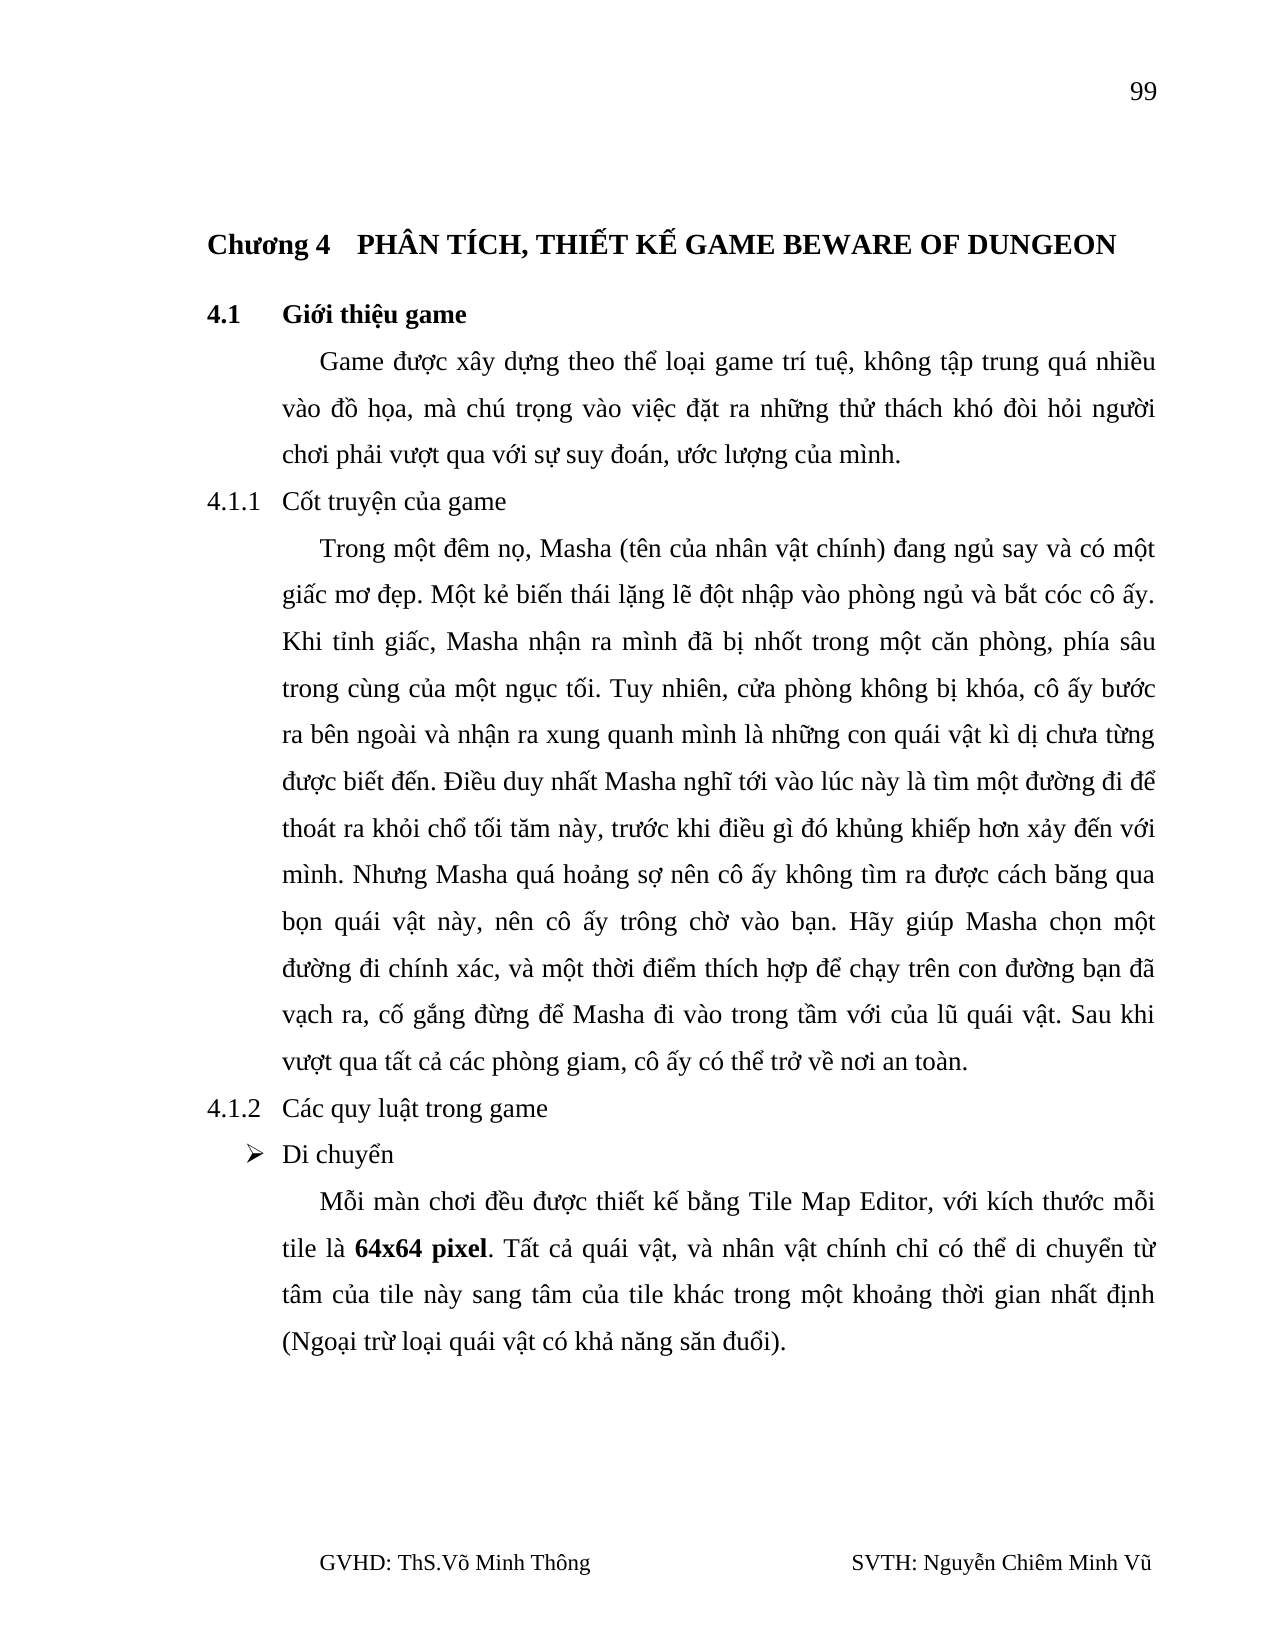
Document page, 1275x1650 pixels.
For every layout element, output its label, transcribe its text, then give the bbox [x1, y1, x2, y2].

text Mỗi màn chơi đều được thiết kế bằng Tile Map Editor, với kích thước mỗi tile là 64x64 pixel. Tất cả quái vật, và nhân vật chính chỉ có thể di chuyển từ tâm của tile này sang tâm của tile khác trong một khoảng thời gian nhất định (Ngoại trừ loại quái vật có khả năng săn đuổi). [282, 1185, 1157, 1356]
subtitle Cốt truyện của game [207, 485, 1157, 516]
subtitle Các quy luật trong game [207, 1092, 1157, 1123]
subtitle PHÂN TÍCH, THIẾT KẾ GAME BEWARE OF DUNGEON [207, 227, 1157, 261]
text Game được xây dựng theo thể loại game trí tuệ, không tập trung quá nhiều vào đồ họa, mà chú trọng vào việc đặt ra những thử thách khó đòi hỏi người chơi phải vượt qua với sự suy đoán, ước lượng của mình. [282, 345, 1157, 469]
text Trong một đêm nọ, Masha (tên của nhân vật chính) đang ngủ say và có một giấc mơ đẹp. Một kẻ biến thái lặng lẽ đột nhập vào phòng ngủ và bắt cóc cô ấy. Khi tỉnh giấc, Masha nhận ra mình đã bị nhốt trong một căn phòng, phía sâu trong cùng của một ngục tối. Tuy nhiên, cửa phòng không bị khóa, cô ấy bước ra bên ngoài và nhận ra xung quanh mình là những con quái vật kì dị chưa từng được biết đến. Điều duy nhất Masha nghĩ tới vào lúc này là tìm một đường đi để thoát ra khỏi chổ tối tăm này, trước khi điều gì đó khủng khiếp hơn xảy đến với mình. Nhưng Masha quá hoảng sợ nên cô ấy không tìm ra được cách băng qua bọn quái vật này, nên cô ấy trông chờ vào bạn. Hãy giúp Masha chọn một đường đi chính xác, và một thời điểm thích hợp để chạy trên con đường bạn đã vạch ra, cố gắng đừng để Masha đi vào trong tầm với của lũ quái vật. Sau khi vượt qua tất cả các phòng giam, cô ấy có thể trở về nơi an toàn. [282, 532, 1157, 1076]
subtitle Giới thiệu game [207, 298, 1157, 329]
list Di chuyển [244, 1138, 1157, 1169]
